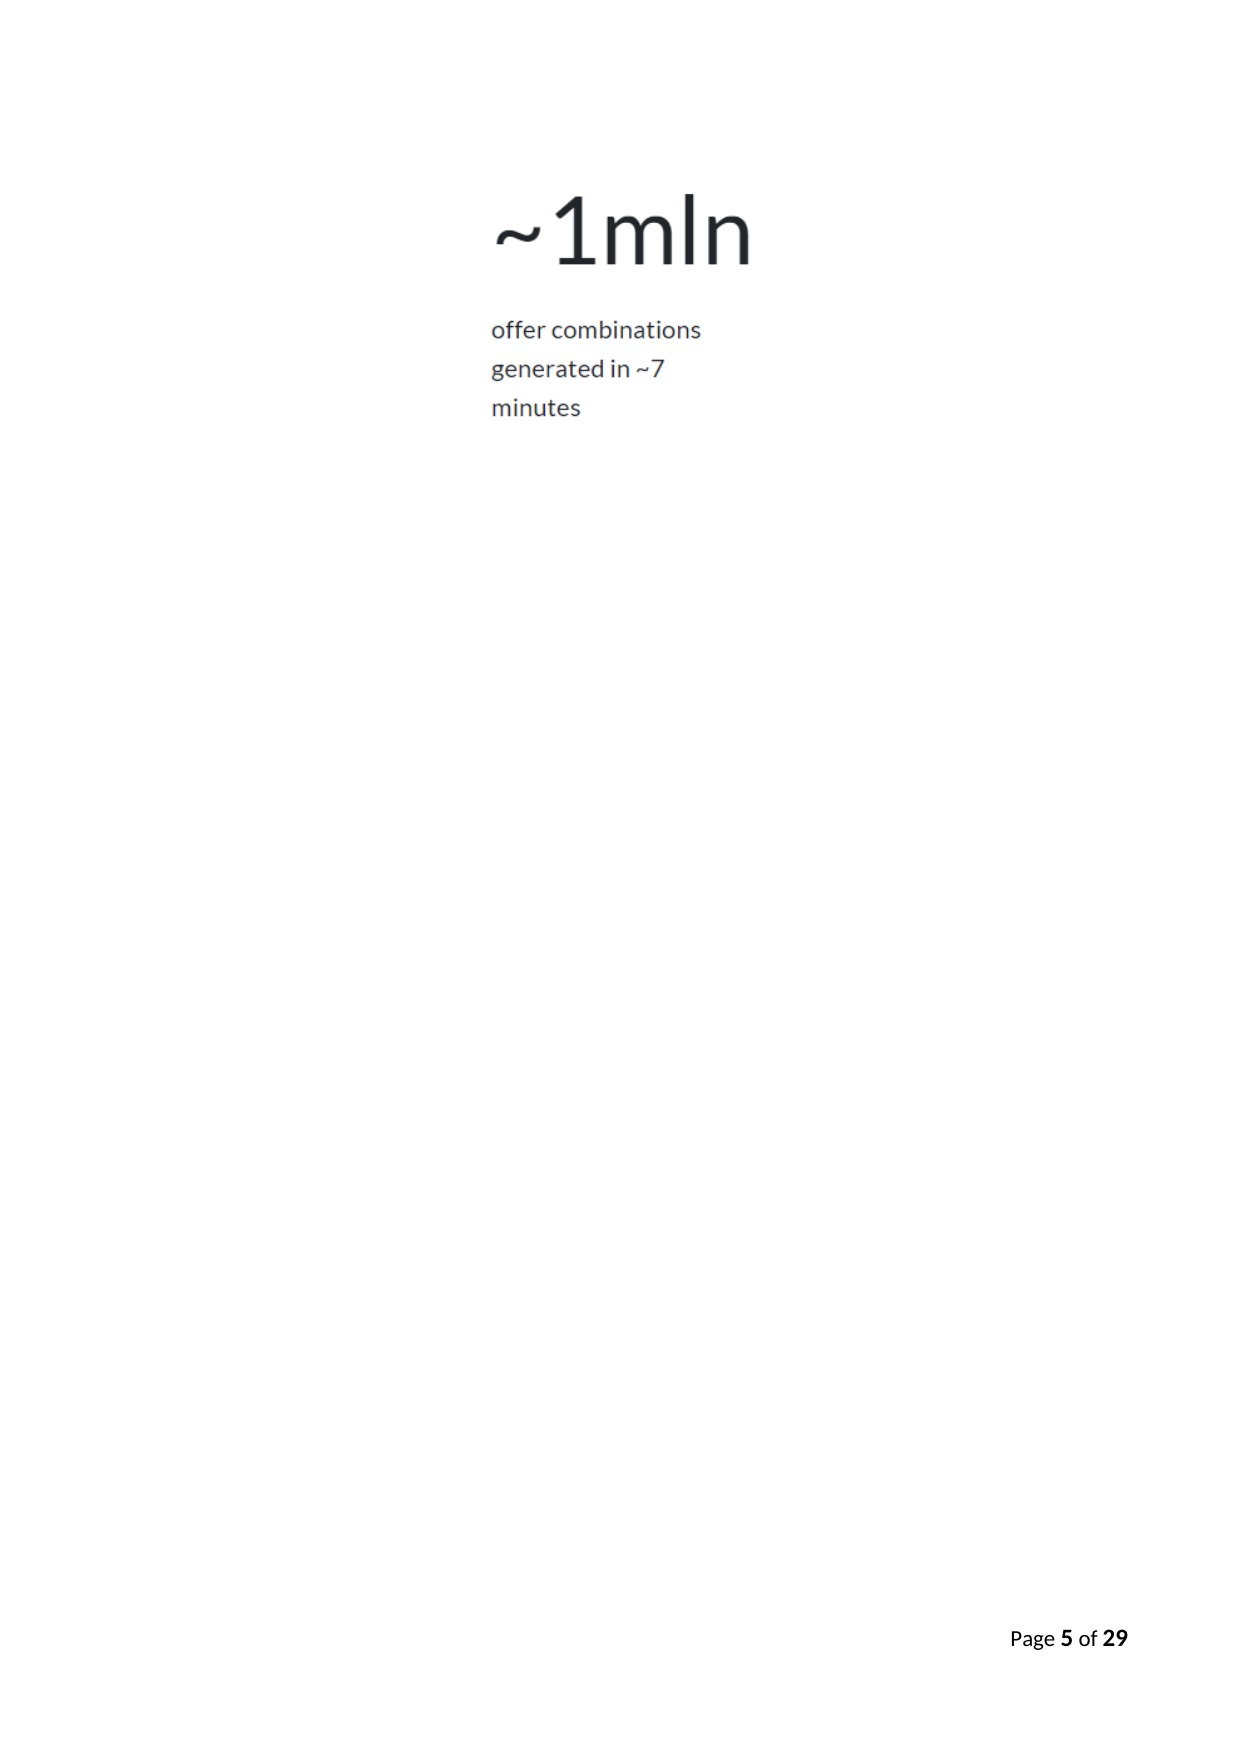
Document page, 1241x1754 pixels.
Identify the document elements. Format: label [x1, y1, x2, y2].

picture [435, 150, 806, 464]
